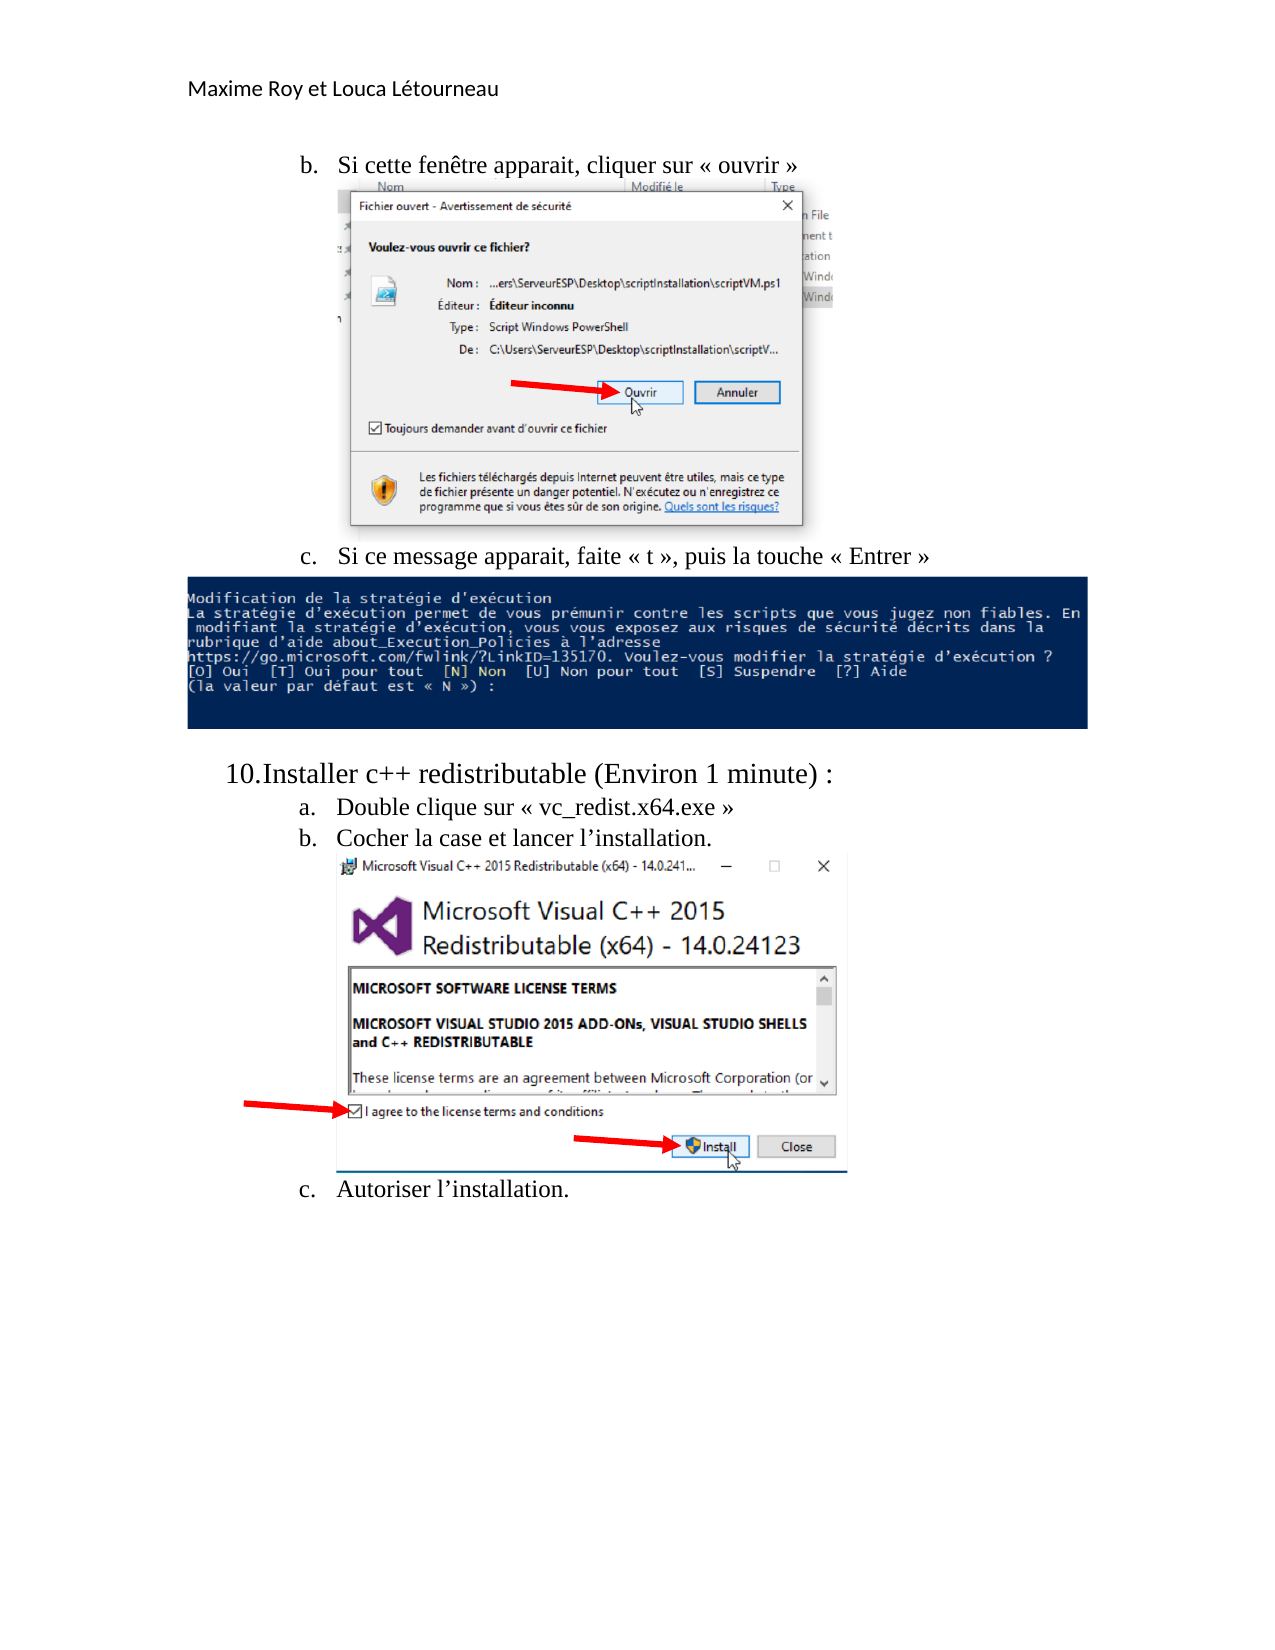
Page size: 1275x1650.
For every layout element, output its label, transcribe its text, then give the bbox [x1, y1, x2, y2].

list Double clique sur « vc_redist.x64.exe » [299, 792, 1087, 821]
picture [187, 575, 1088, 729]
subtitle Installer c++ redistributable (Environ 1 minute) : [225, 729, 1087, 789]
picture [337, 178, 833, 542]
picture [336, 853, 848, 1173]
list Autoriser l’installation. [299, 1174, 1087, 1203]
list Si ce message apparait, faite « t », puis la touche « Entrer » [300, 541, 1087, 570]
